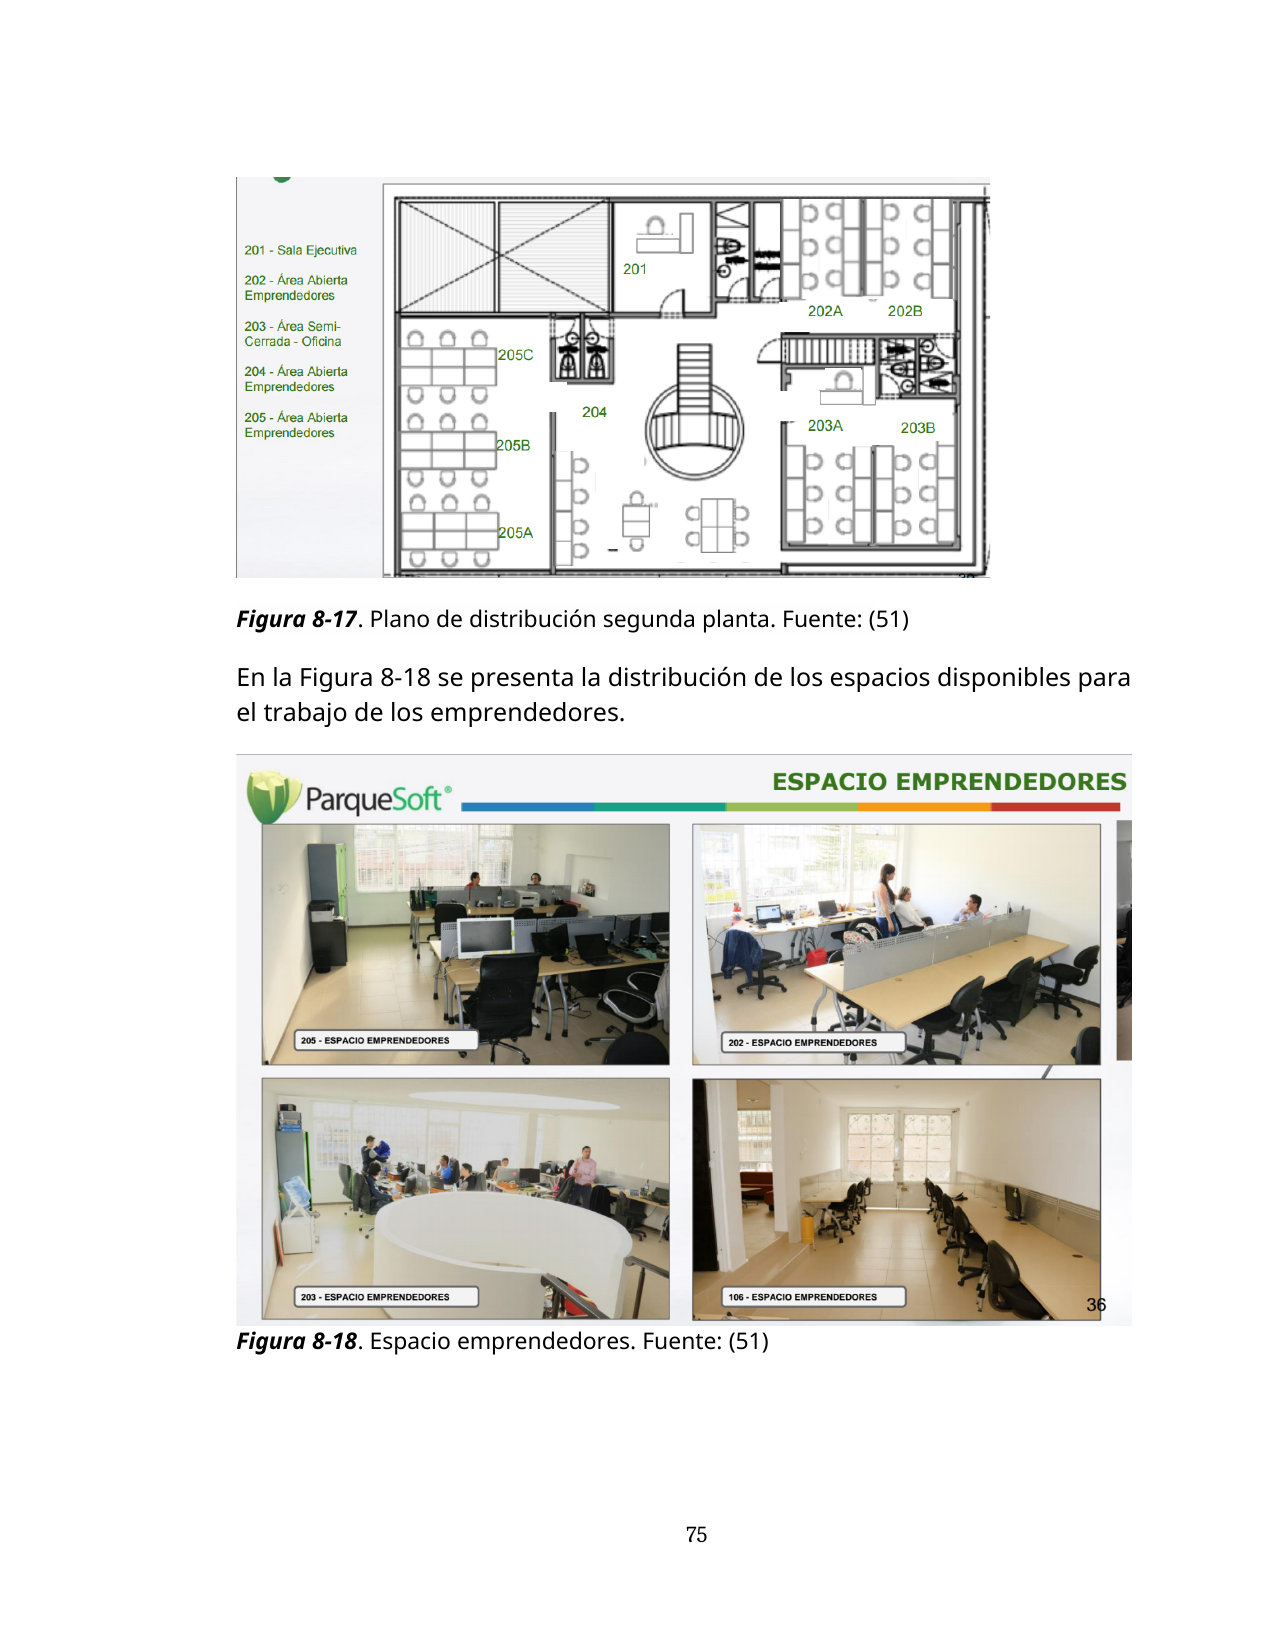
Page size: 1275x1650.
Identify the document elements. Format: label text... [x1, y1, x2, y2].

text En la Figura 8-18 se presenta la distribución de los espacios disponibles para el trabajo de los emprendedores. [236, 660, 1157, 728]
text Figura 8-17. Plano de distribución segunda planta. Fuente: [236, 602, 1157, 634]
picture [236, 754, 1132, 1326]
picture [236, 177, 991, 578]
text Figura 8-18. Espacio emprendedores. Fuente: [236, 1325, 1157, 1357]
